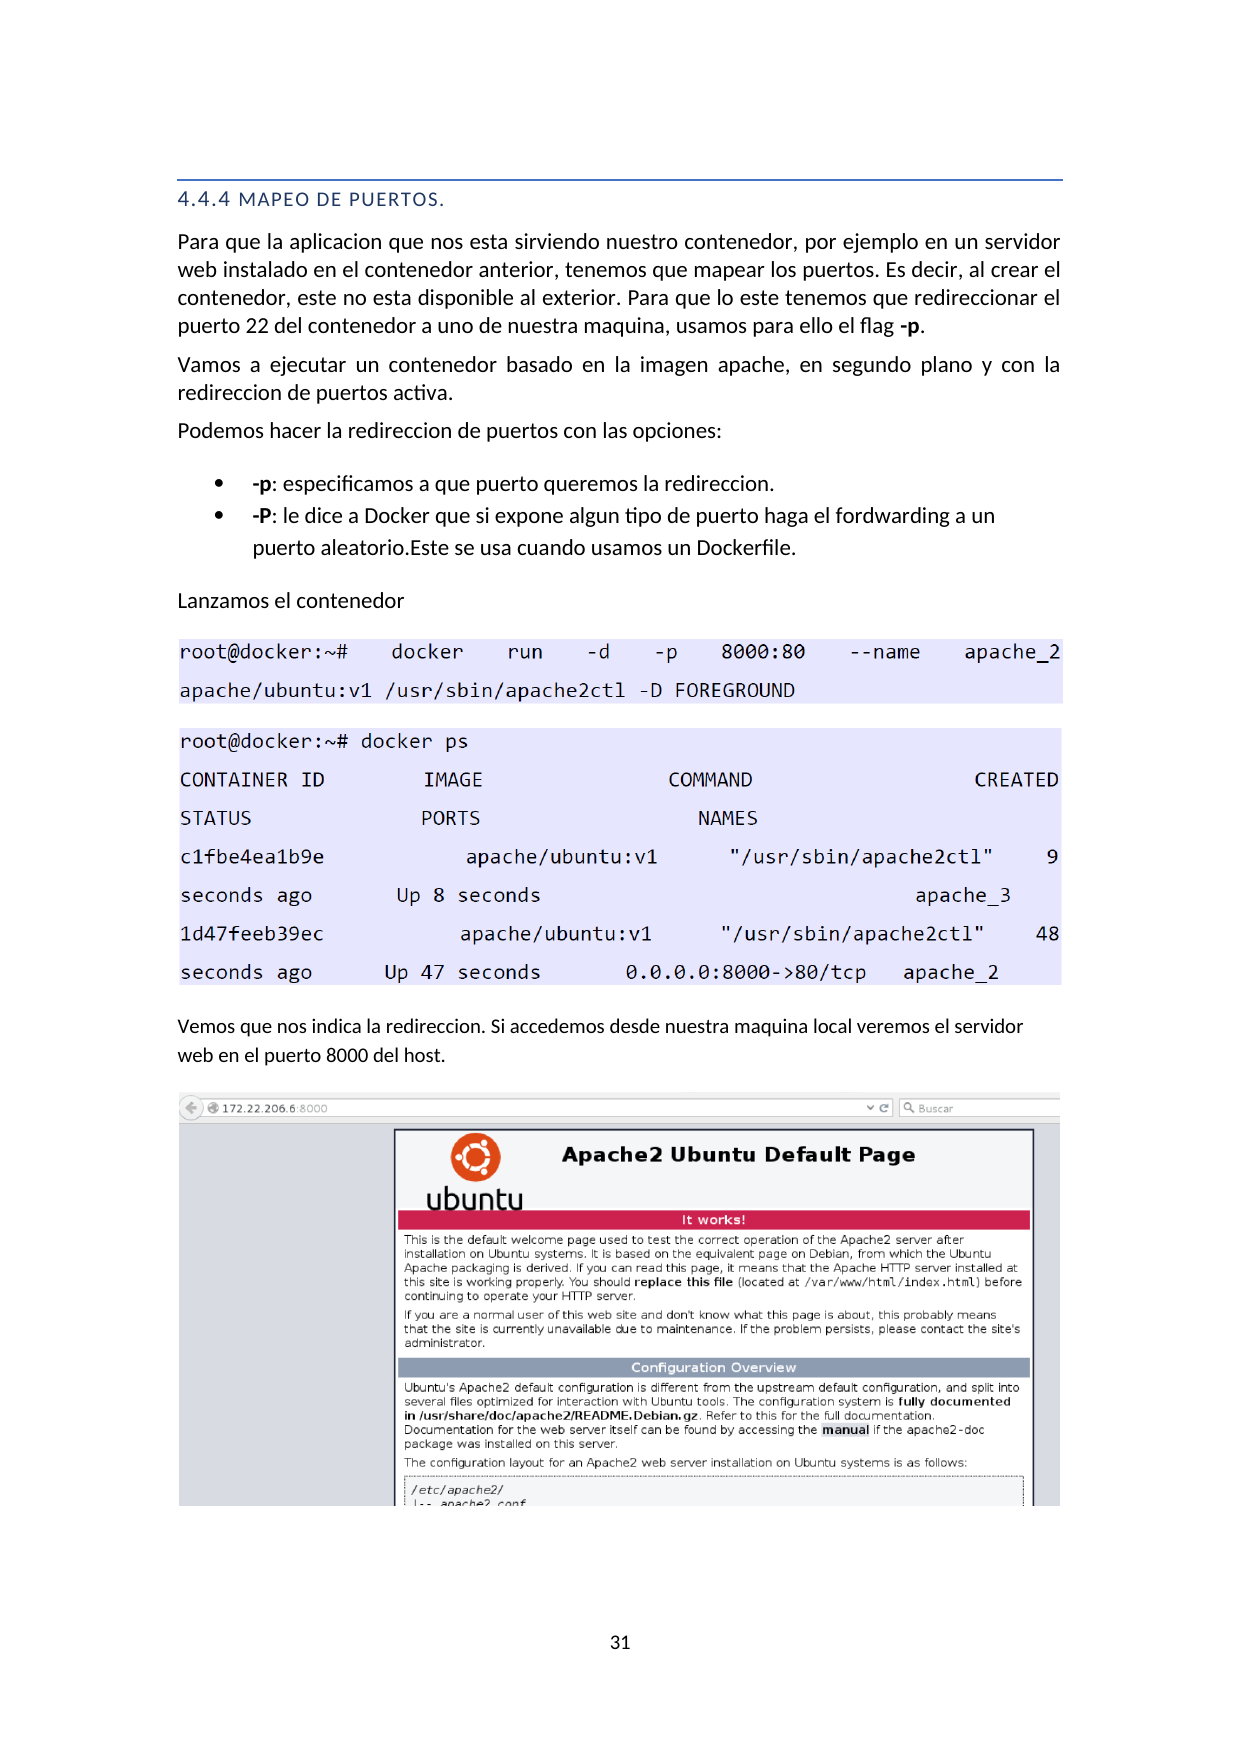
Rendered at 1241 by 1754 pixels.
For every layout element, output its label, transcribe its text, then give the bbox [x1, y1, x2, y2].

list -P: le dice a Docker que si expone algun tipo de puerto haga el fordwarding a un puerto aleatorio.Este se usa cuando usamos un Dockerfile. [215, 501, 1063, 562]
picture [177, 1092, 1063, 1508]
list -p: especificamos a que puerto queremos la redireccion. [215, 469, 1063, 497]
picture [177, 639, 1063, 704]
text Vamos a ejecutar un contenedor basado en la imagen apache, en segundo plano y con la redireccion de puertos activa. [177, 350, 1063, 406]
text Vemos que nos indica la redireccion. Si accedemos desde nuestra maquina local veremos el servidor web en el puerto 8000 del host. [177, 1013, 1063, 1068]
text Podemos hacer la redireccion de puertos con las opciones: [177, 416, 1063, 444]
picture [177, 728, 1063, 989]
text Para que la aplicacion que nos esta sirviendo nuestro contenedor, por ejemplo en un servidor web instalado en el contenedor anterior, tenemos que mapear los puertos. Es decir, al crear el contenedor, este no esta disponible al exterior. Para que lo este tenemos que redireccionar el puerto 22 del contenedor a uno de nuestra maquina, usamos para ello el flag -p. [177, 227, 1063, 339]
subtitle 4.4.4 Mapeo de puertos. [177, 181, 1063, 213]
text Lanzamos el contenedor [177, 587, 1063, 614]
